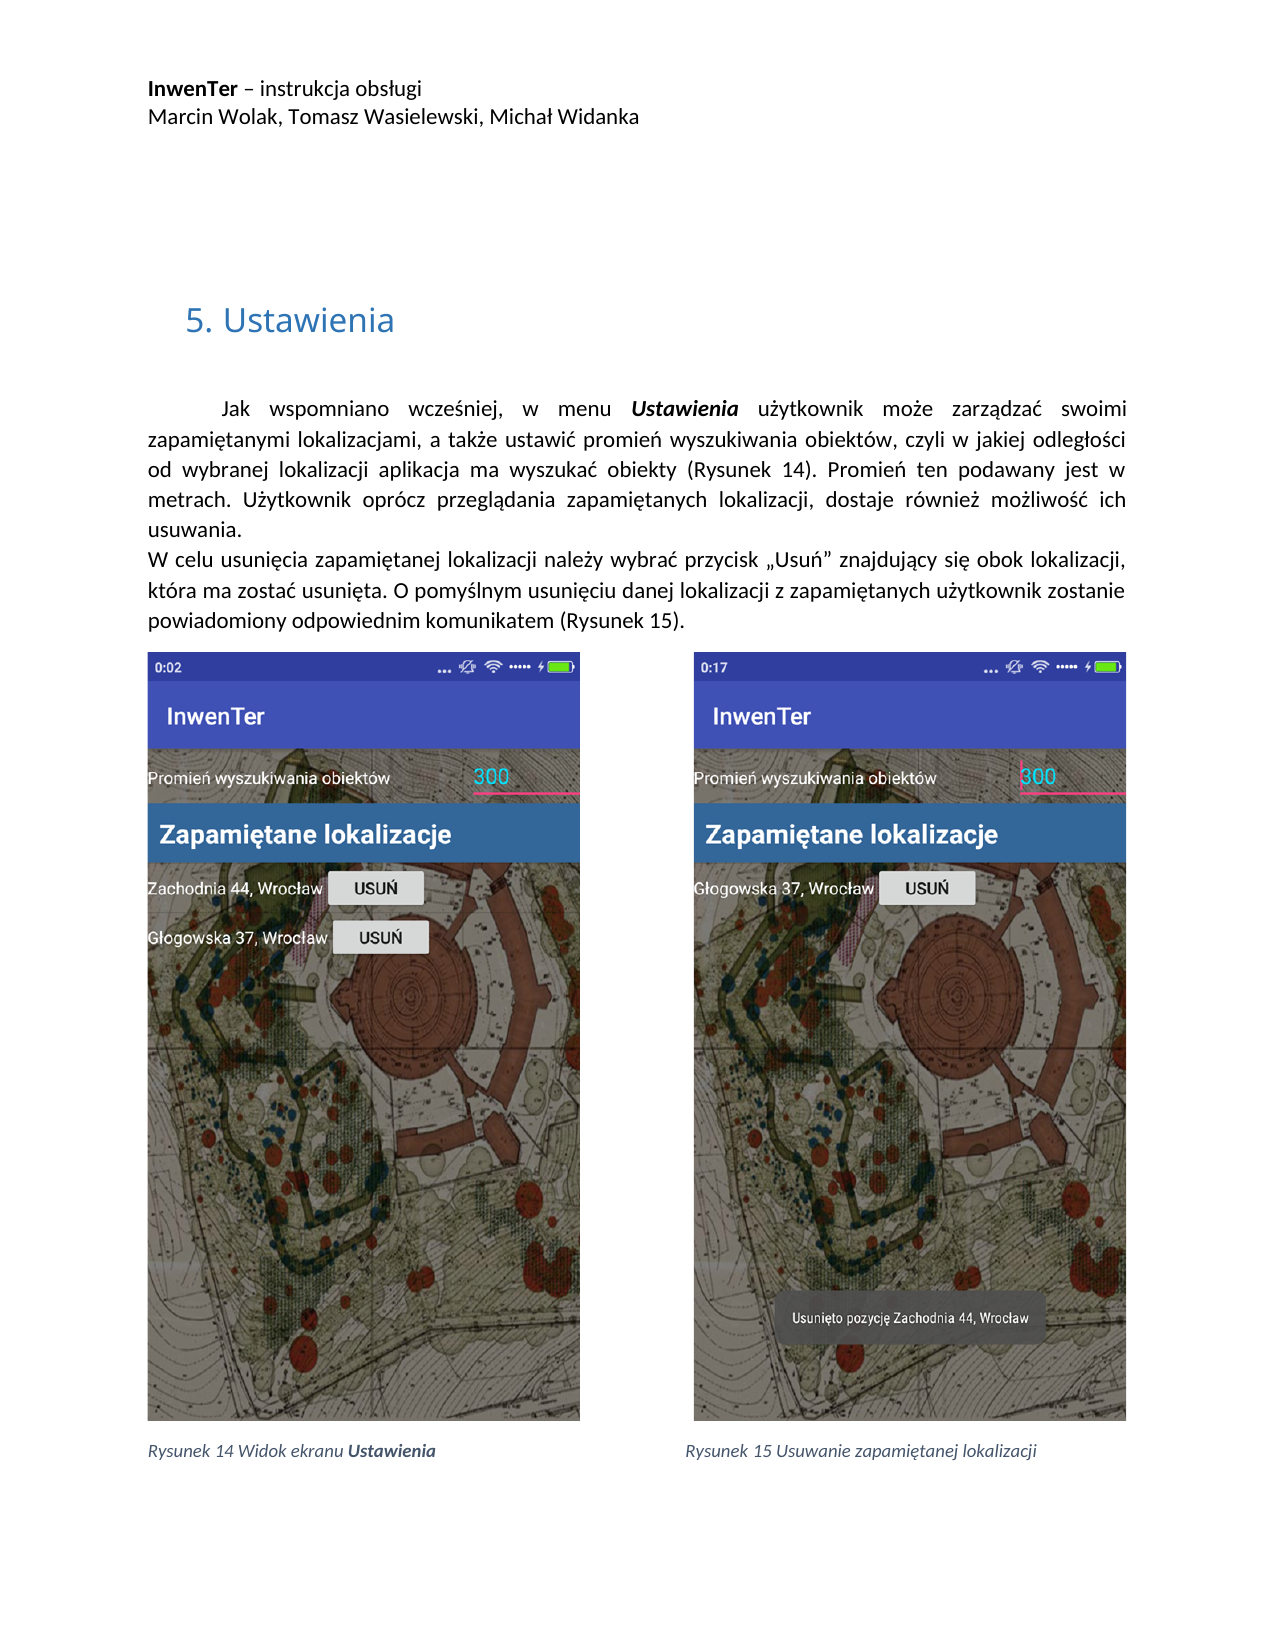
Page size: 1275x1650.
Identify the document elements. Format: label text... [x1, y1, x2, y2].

subtitle Ustawienia [185, 297, 1127, 391]
picture [147, 652, 580, 1421]
picture [693, 652, 1127, 1421]
text Jak wspomniano wcześniej, w menu Ustawienia użytkownik może zarządzać swoimi zapamiętanymi lokalizacjami, a także ustawić promień wyszukiwania obiektów, czyli w jakiej odległości od wybranej lokalizacji aplikacja ma wyszukać obiekty (Rysunek 14). Promień ten podawany jest w metrach. Użytkownik oprócz przeglądania zapamiętanych lokalizacji, dostaje również możliwość ich usuwania. W celu usunięcia zapamiętanej lokalizacji należy wybrać przycisk „Usuń” znajdujący się obok lokalizacji, która ma zostać usunięta. O pomyślnym usunięciu danej lokalizacji z zapamiętanych użytkownik zostanie powiadomiony odpowiednim komunikatem (Rysunek 15). [148, 394, 1127, 634]
